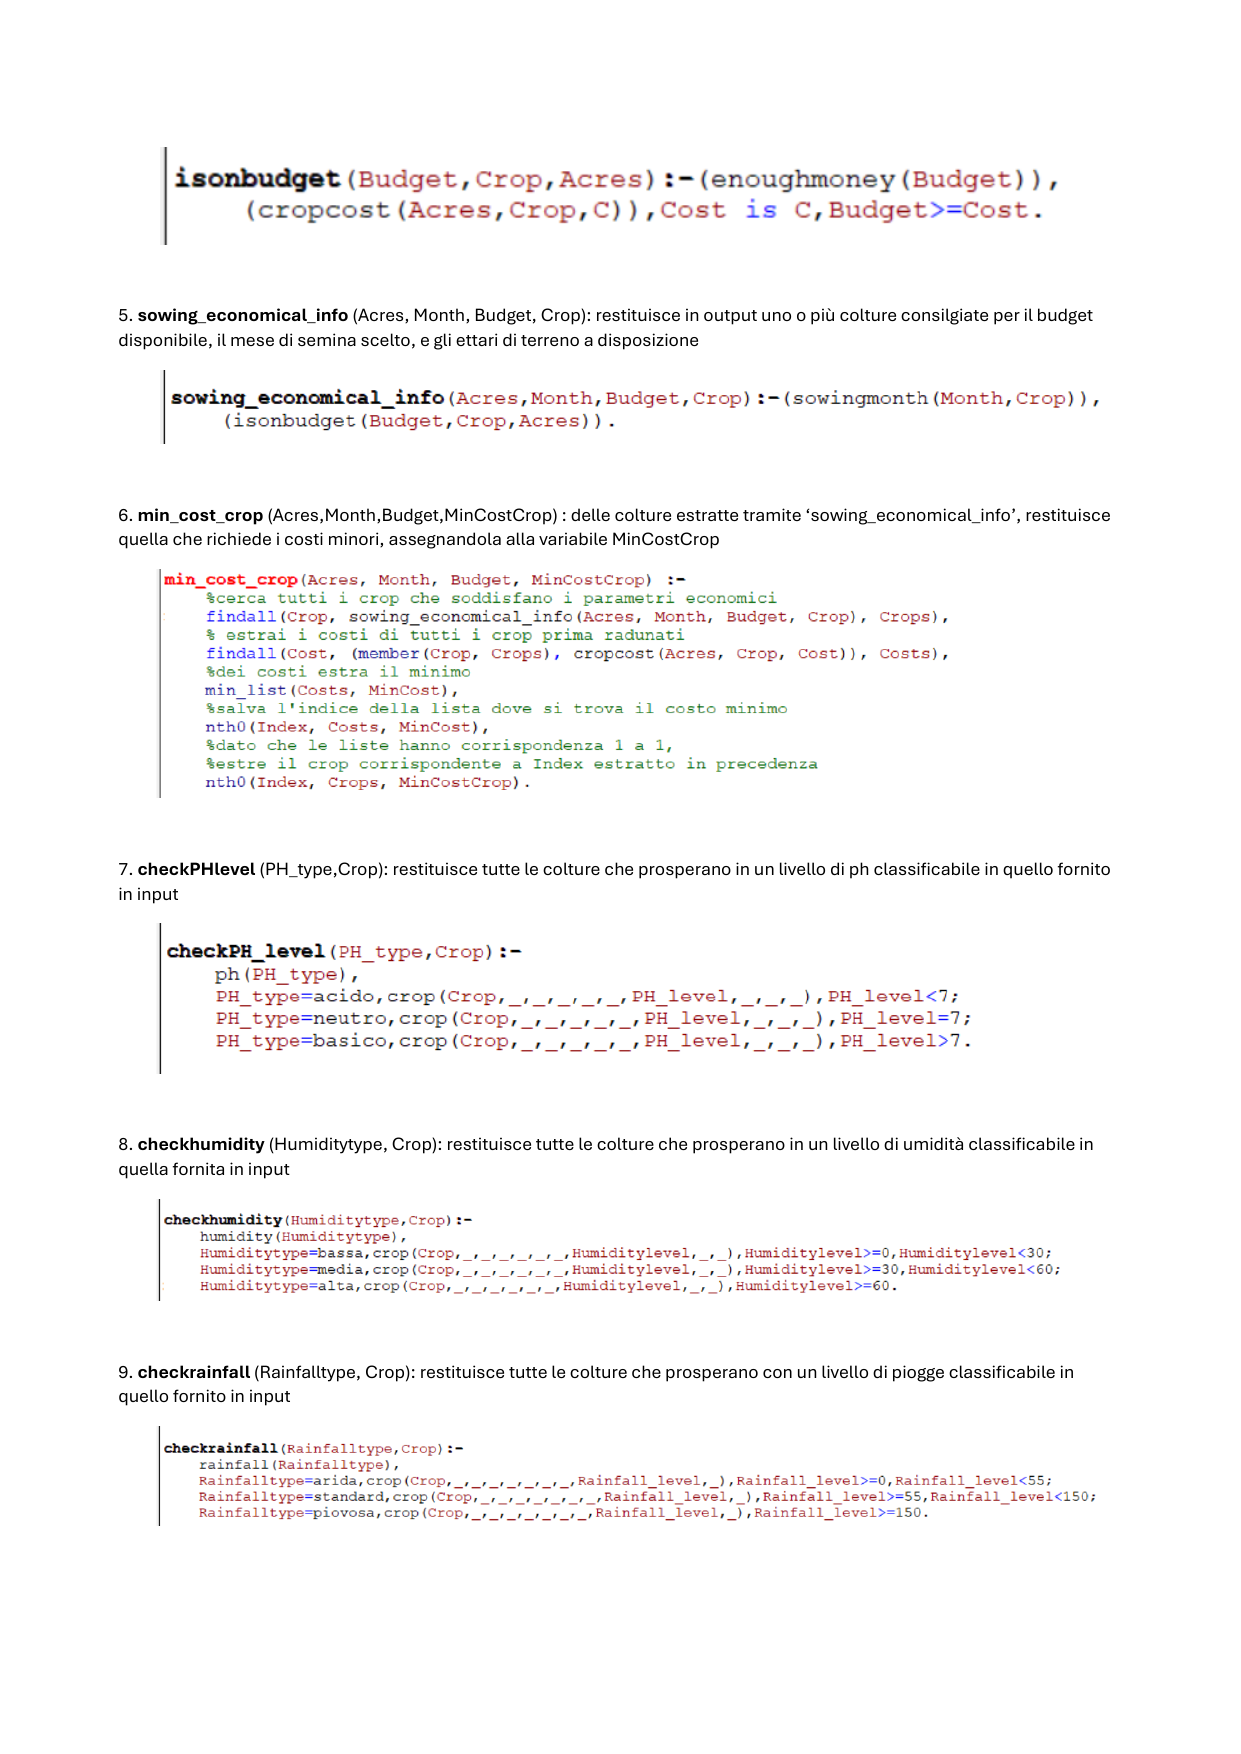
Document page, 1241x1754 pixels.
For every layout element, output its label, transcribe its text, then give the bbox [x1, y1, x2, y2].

text 7. checkPHlevel (PH_type,Crop): restituisce tutte le colture che prosperano in un livello di ph classificabile in quello fornito in input [118, 858, 1122, 905]
text 6. min_cost_crop (Acres,Month,Budget,MinCostCrop) : delle colture estratte tramite ‘sowing_economical_info’, restituisce quella che richiede i costi minori, assegnandola alla variabile MinCostCrop [118, 503, 1122, 551]
text 8. checkhumidity (Humiditytype, Crop): restituisce tutte le colture che prosperano in un livello di umidità classificabile in quella fornita in input [118, 1133, 1122, 1181]
picture [160, 147, 1075, 245]
text 5. sowing_economical_info (Acres, Month, Budget, Crop): restituisce in output uno o più colture consilgiate per il budget disponibile, il mese di semina scelto, e gli ettari di terreno a disposizione [118, 304, 1122, 352]
picture [160, 370, 1110, 444]
text 9. checkrainfall (Rainfalltype, Crop): restituisce tutte le colture che prosperano con un livello di piogge classificabile in quello fornito in input [118, 1361, 1122, 1408]
picture [156, 923, 993, 1074]
picture [156, 569, 969, 798]
picture [156, 1199, 1077, 1301]
picture [156, 1426, 1106, 1526]
